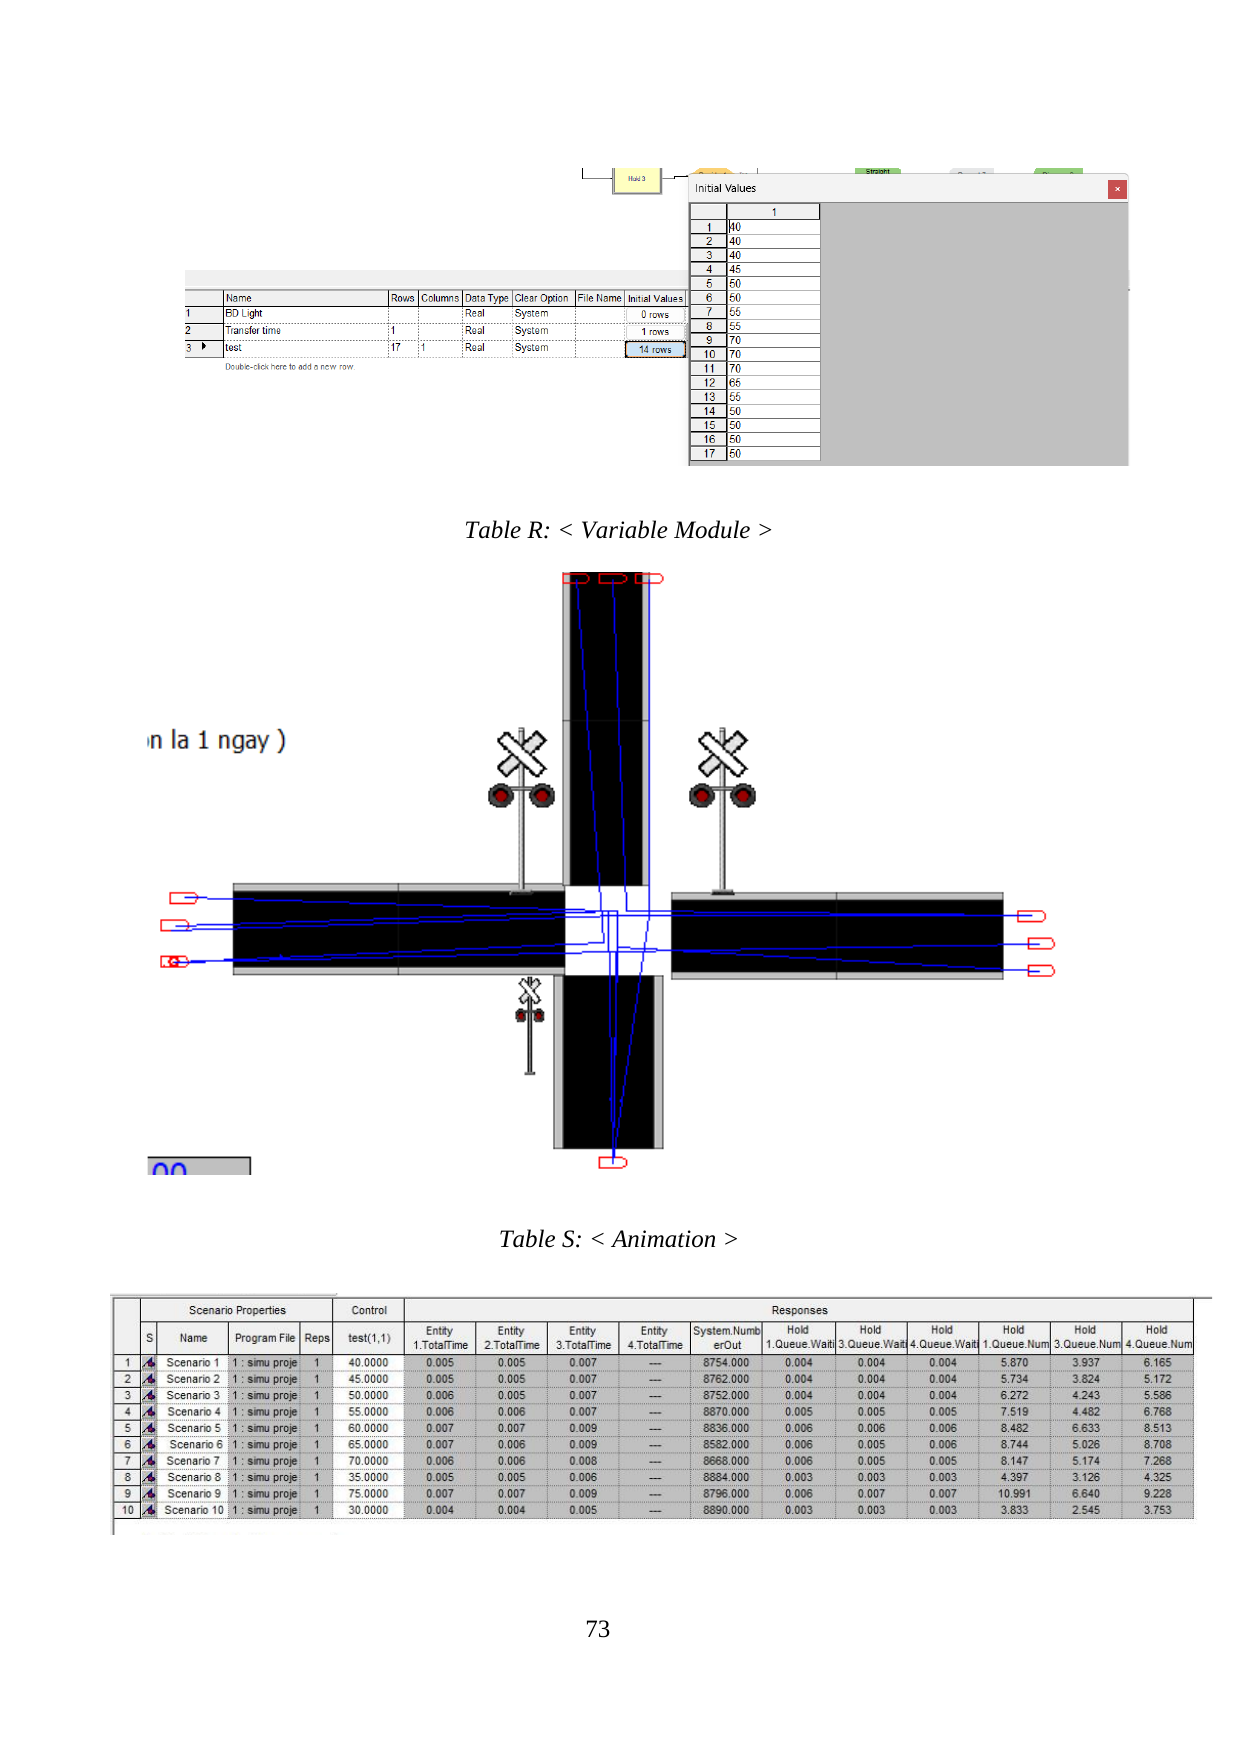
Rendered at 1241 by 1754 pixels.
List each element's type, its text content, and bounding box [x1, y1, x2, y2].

picture [110, 1293, 1213, 1535]
text Table S: < Animation > [148, 1224, 1092, 1253]
picture [147, 572, 1093, 1175]
text Table R: < Variable Module > [148, 515, 1092, 543]
picture [185, 168, 1130, 466]
